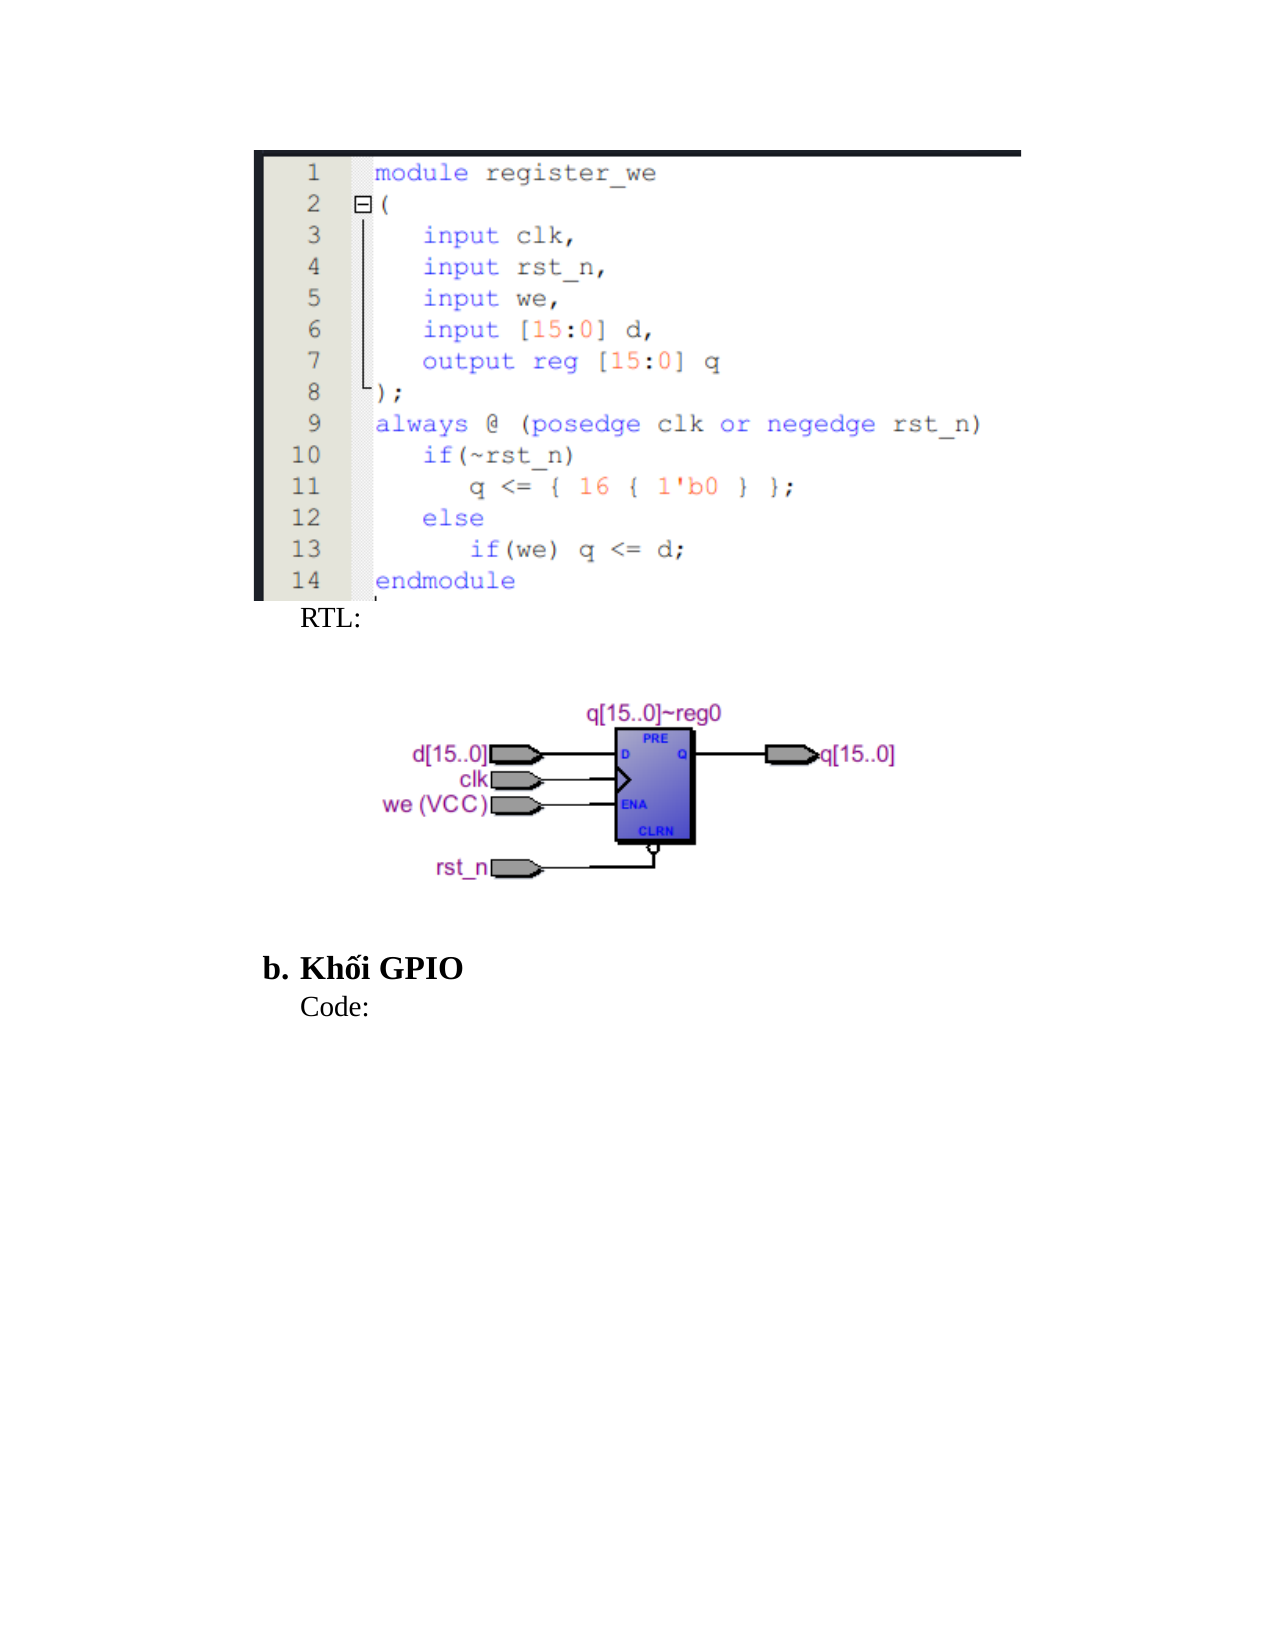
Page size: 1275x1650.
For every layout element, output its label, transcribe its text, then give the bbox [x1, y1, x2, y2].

list Khối GPIO [262, 948, 1125, 987]
picture [350, 652, 925, 949]
list Code: [300, 989, 1125, 1023]
picture [253, 150, 1022, 601]
list RTL: [300, 600, 1125, 634]
